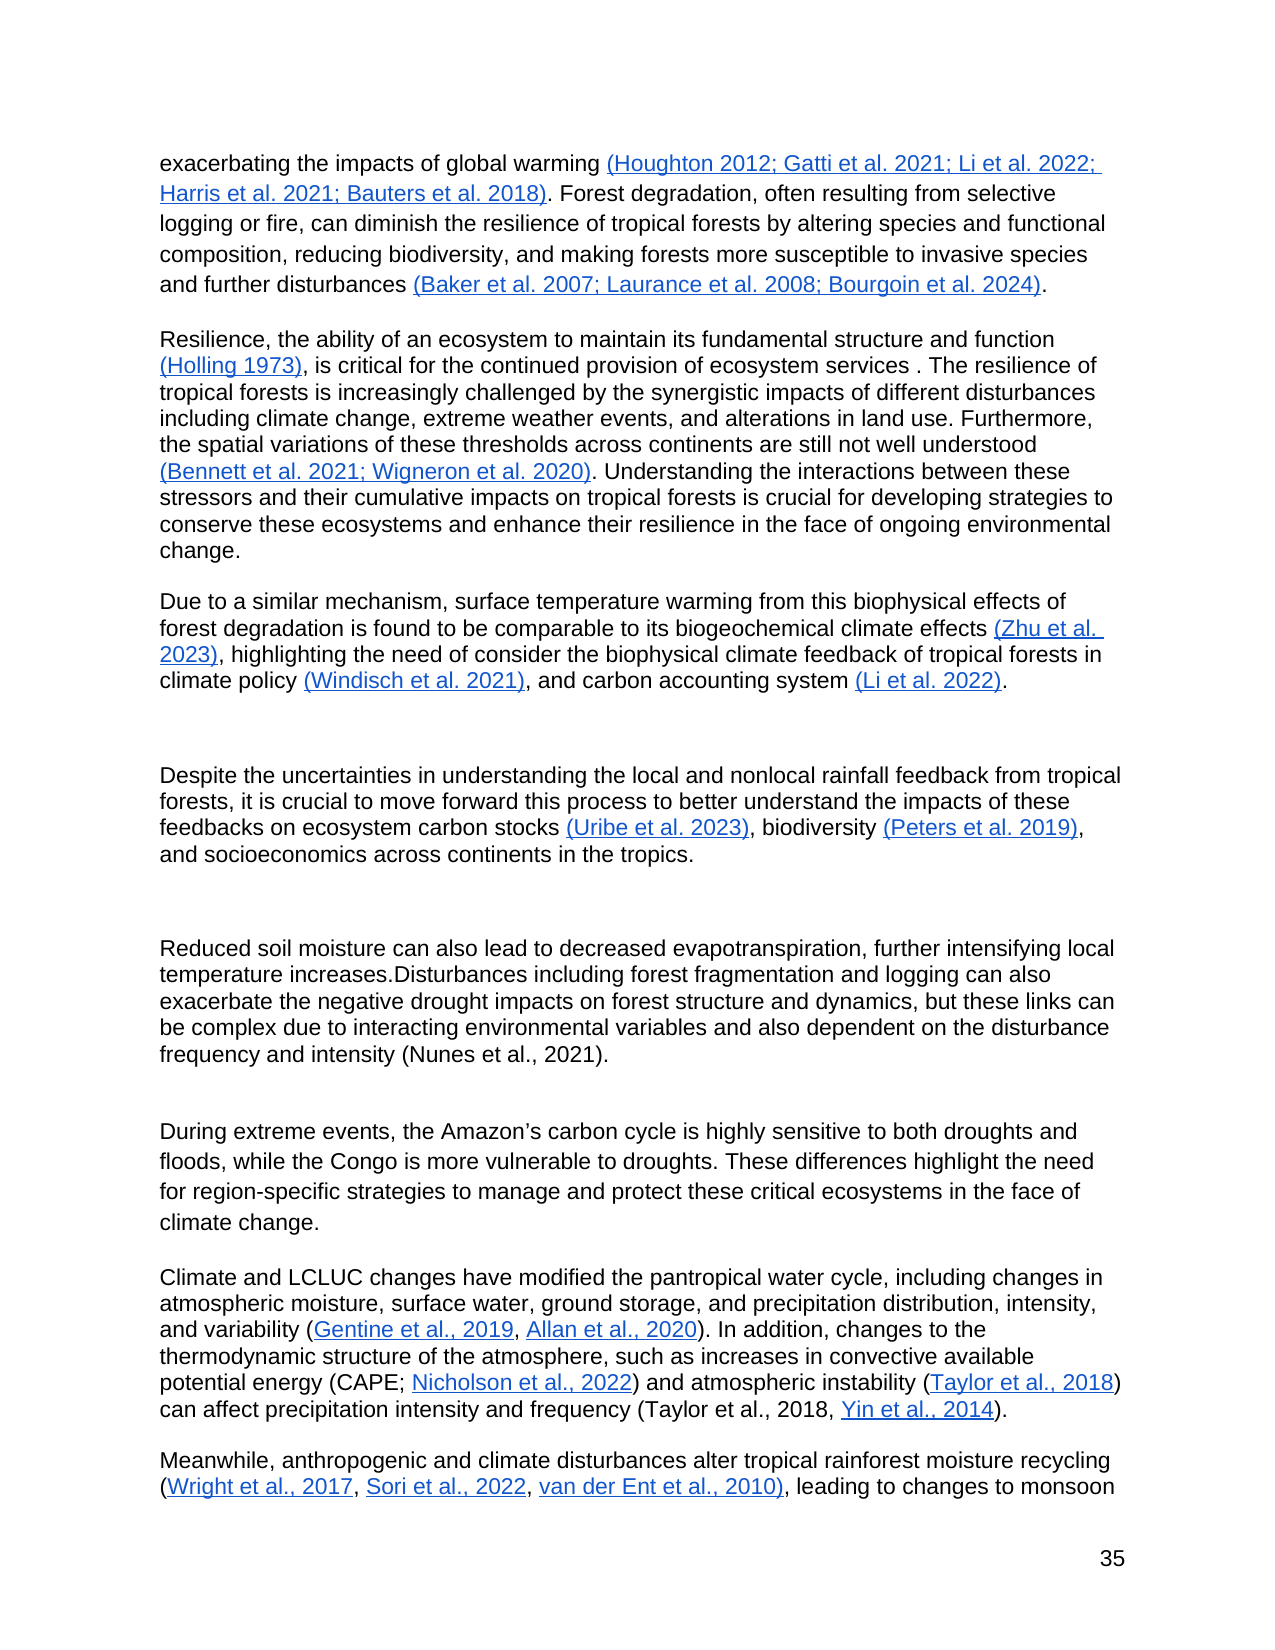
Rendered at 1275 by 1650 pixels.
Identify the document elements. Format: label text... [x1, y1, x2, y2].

text During extreme events, the Amazon’s carbon cycle is highly sensitive to both droughts and floods, while the Congo is more vulnerable to droughts. These differences highlight the need for region-specific strategies to manage and protect these critical ecosystems in the face of climate change. [159, 1118, 1125, 1235]
text Despite the uncertainties in understanding the local and nonlocal rainfall feedback from tropical forests, it is crucial to move forward this process to better understand the impacts of these feedbacks on ecosystem carbon stocks (Uribe et al. 2023), biodiversity (Peters et al. 2019), and socioeconomics across continents in the tropics. [159, 762, 1125, 867]
text Due to a similar mechanism, surface temperature warming from this biophysical effects of forest degradation is found to be comparable to its biogeochemical climate effects (Zhu et al. 2023), highlighting the need of consider the biophysical climate feedback of tropical forests in climate policy (Windisch et al. 2021), and carbon accounting system (Li et al. 2022). [159, 588, 1125, 694]
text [159, 150, 1125, 297]
text Resilience, the ability of an ecosystem to maintain its fundamental structure and function (Holling 1973), is critical for the continued provision of ecosystem services . The resilience of tropical forests is increasingly challenged by the synergistic impacts of different disturbances including climate change, extreme weather events, and alterations in land use. Furthermore, the spatial variations of these thresholds across continents are still not well understood (Bennett et al. 2021; Wigneron et al. 2020). Understanding the interactions between these stressors and their cumulative impacts on tropical forests is crucial for developing strategies to conserve these ecosystems and enhance their resilience in the face of ongoing environmental change. [159, 326, 1125, 563]
text Climate and LCLUC changes have modified the pantropical water cycle, including changes in atmospheric moisture, surface water, ground storage, and precipitation distribution, intensity, and variability (Gentine et al., 2019, Allan et al., 2020). In addition, changes to the thermodynamic structure of the atmosphere, such as increases in convective available potential energy (CAPE; Nicholson et al., 2022) and atmospheric instability (Taylor et al., 2018) can affect precipitation intensity and frequency (Taylor et al., 2018, Yin et al., 2014). [159, 1264, 1125, 1422]
text Reduced soil moisture can also lead to decreased evapotranspiration, further intensifying local temperature increases.Disturbances including forest fragmentation and logging can also exacerbate the negative drought impacts on forest structure and dynamics, but these links can be complex due to interacting environmental variables and also dependent on the disturbance frequency and intensity (Nunes et al., 2021). [159, 935, 1125, 1067]
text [159, 1447, 1125, 1499]
